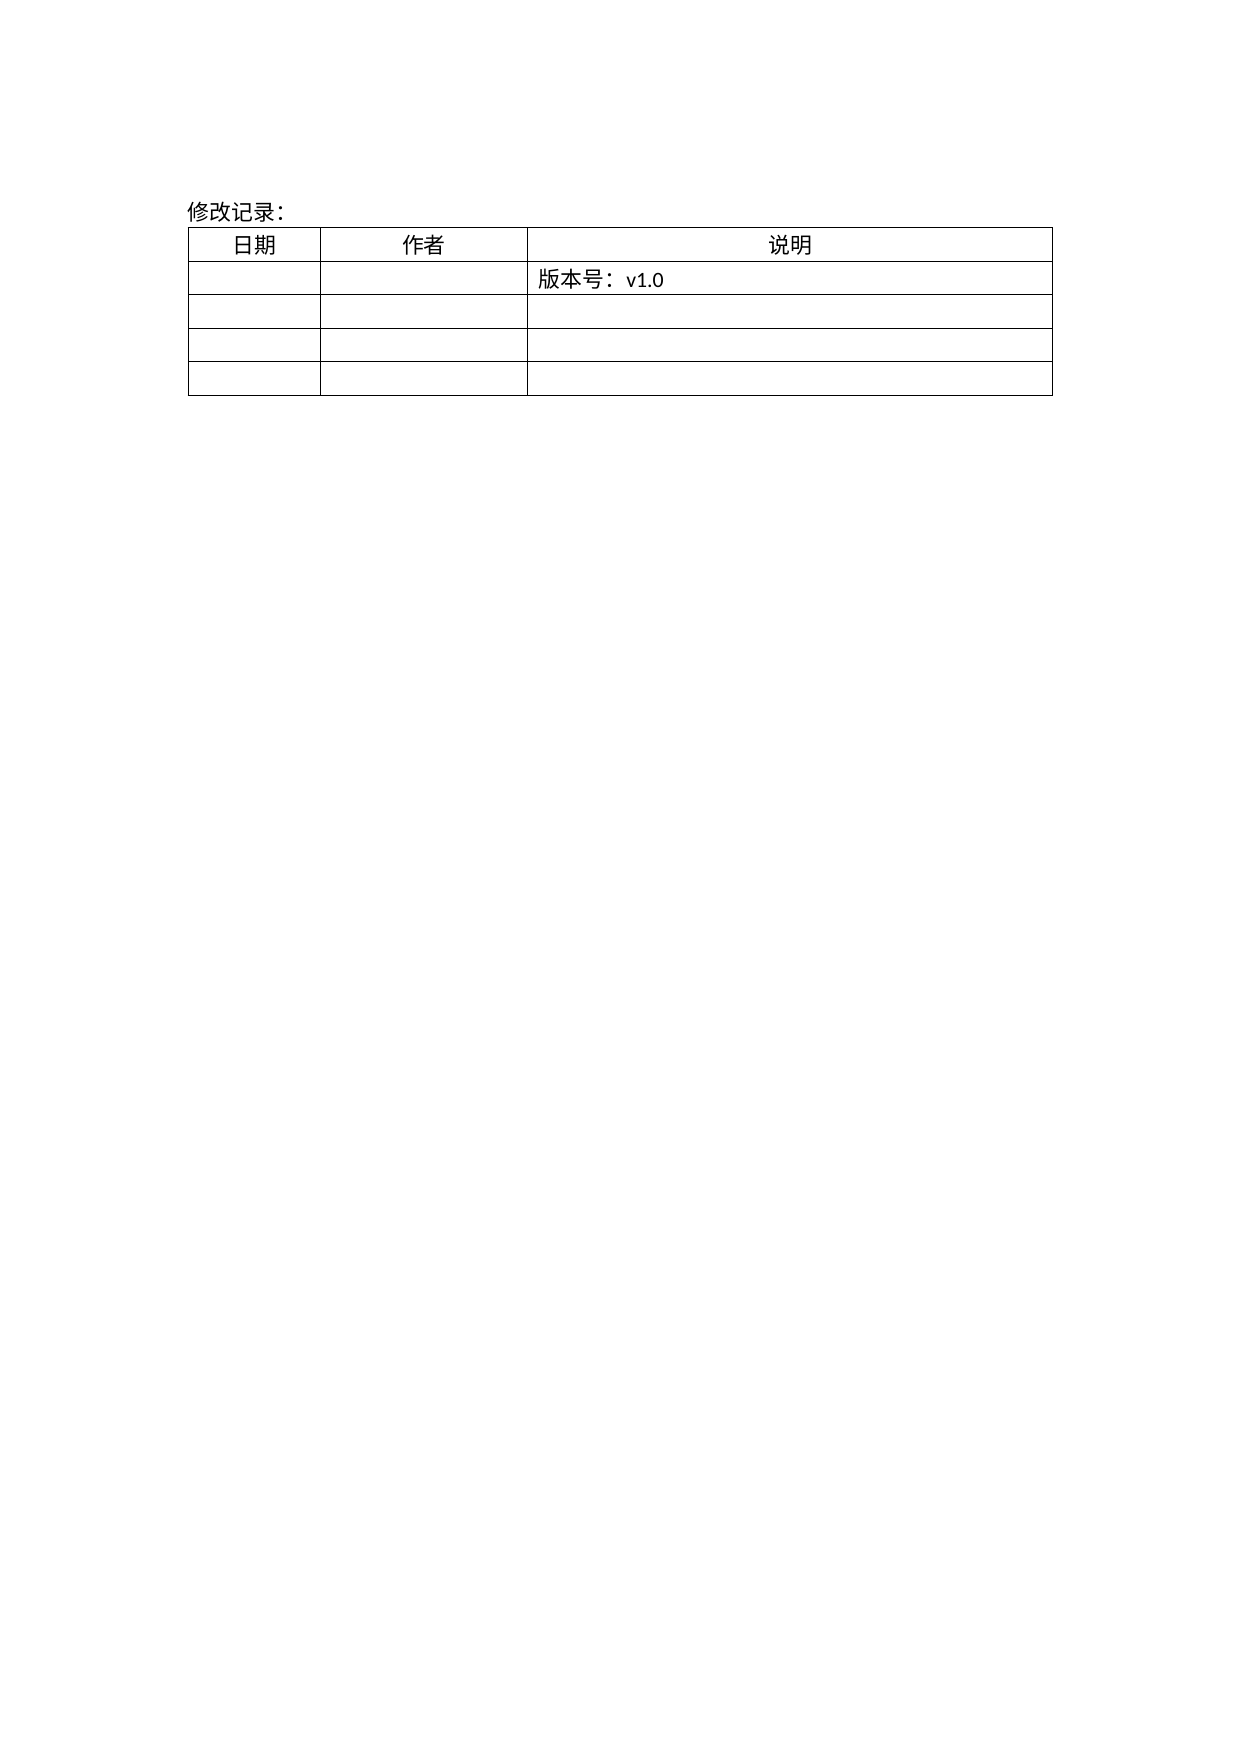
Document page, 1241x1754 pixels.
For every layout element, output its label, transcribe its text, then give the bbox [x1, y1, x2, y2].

table_cell [189, 329, 320, 361]
table_header 日期 [189, 228, 320, 261]
table_cell [189, 362, 320, 395]
table_cell [321, 362, 527, 395]
table_cell [321, 295, 527, 328]
table_cell [528, 295, 1052, 328]
table_header 作者 [321, 228, 527, 261]
table_cell [189, 262, 320, 294]
table_cell 版本号：v1.0 [528, 262, 1052, 294]
table_cell [189, 295, 320, 328]
table_cell [321, 329, 527, 361]
table_cell [528, 329, 1052, 361]
table_cell [528, 362, 1052, 395]
text 修改记录： [187, 194, 1053, 227]
table_cell [321, 262, 527, 294]
table_header 说明 [528, 228, 1052, 261]
